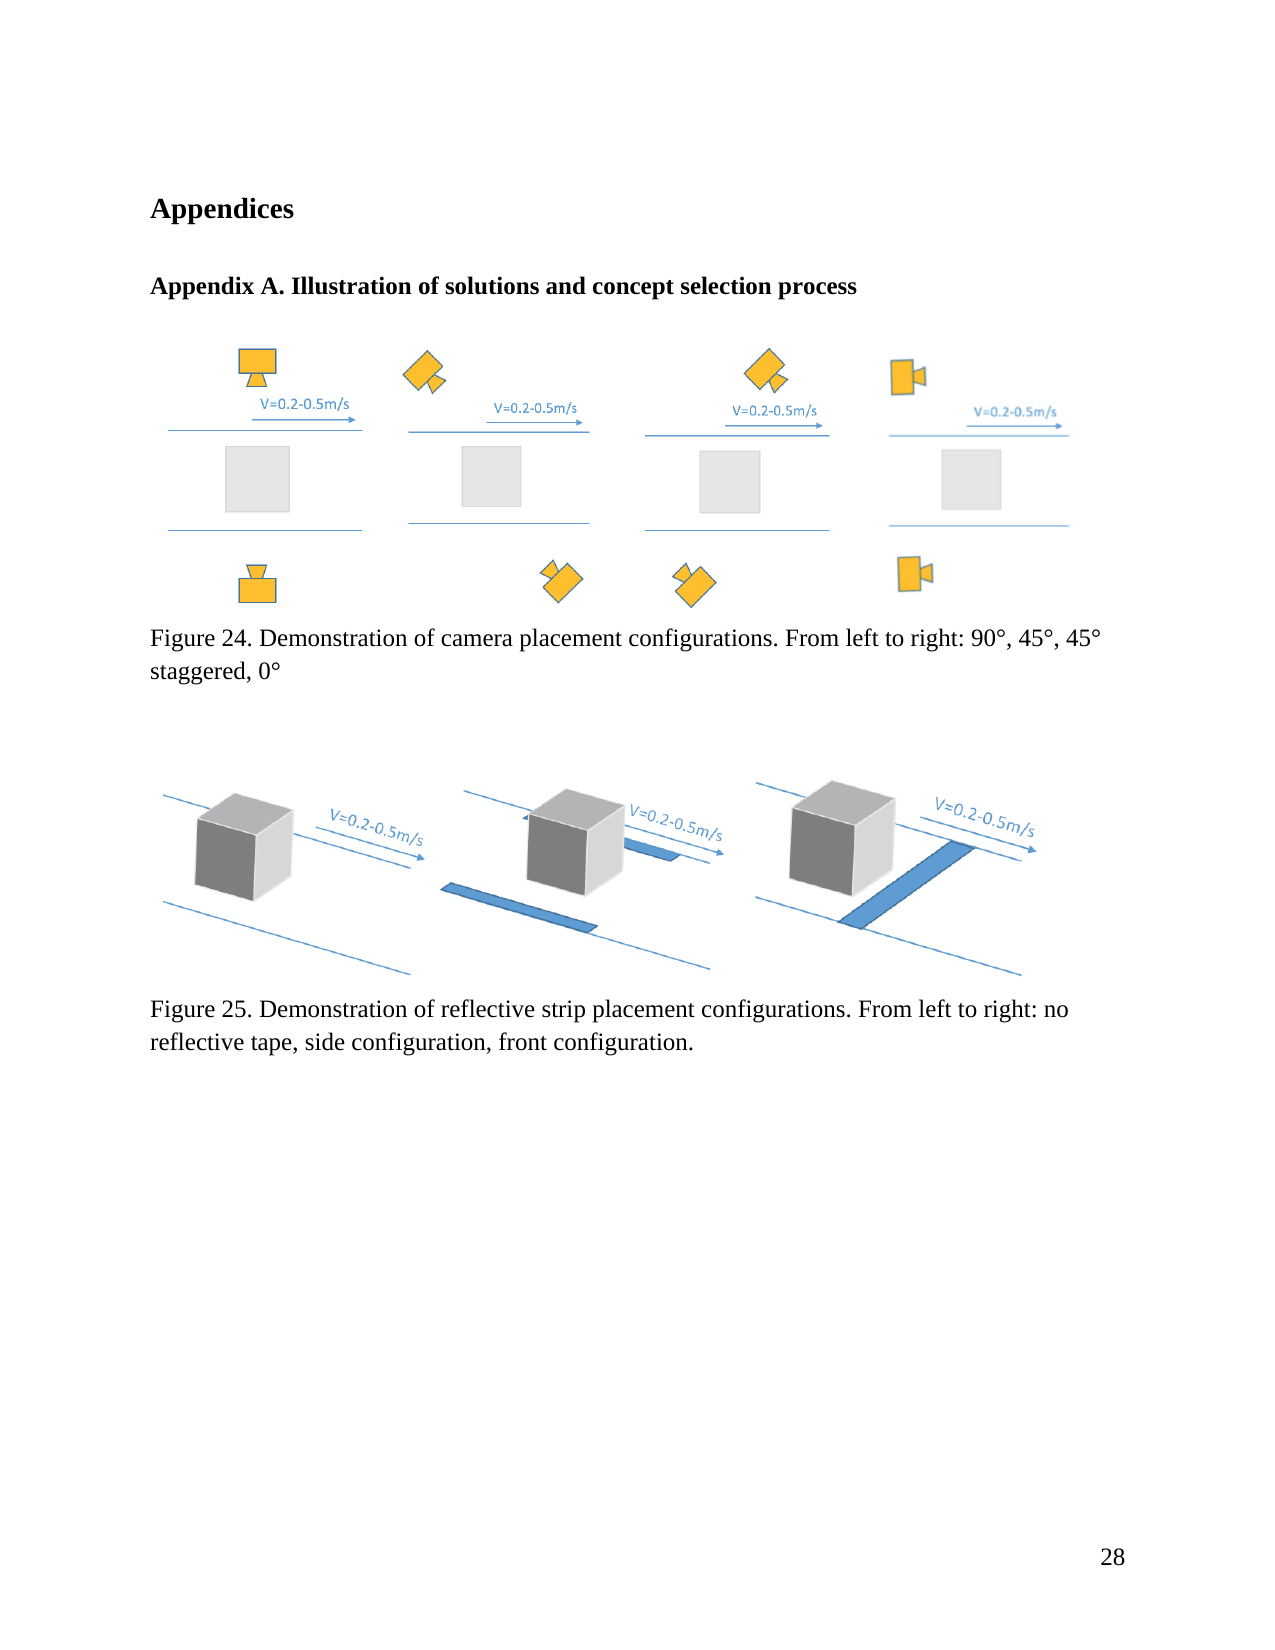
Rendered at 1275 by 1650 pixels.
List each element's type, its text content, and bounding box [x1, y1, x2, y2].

picture [150, 332, 1085, 619]
text Figure 24. Demonstration of camera placement configurations. From left to right: 90°, 45°, 45° staggered, 0° [150, 623, 1125, 685]
subtitle Appendix A. Illustration of solutions and concept selection process [150, 271, 1125, 299]
subtitle Appendices [150, 192, 1125, 225]
text Figure 25. Demonstration of reflective strip placement configurations. From left to right: no reflective tape, side configuration, front configuration. [150, 994, 1125, 1056]
picture [150, 755, 1052, 991]
